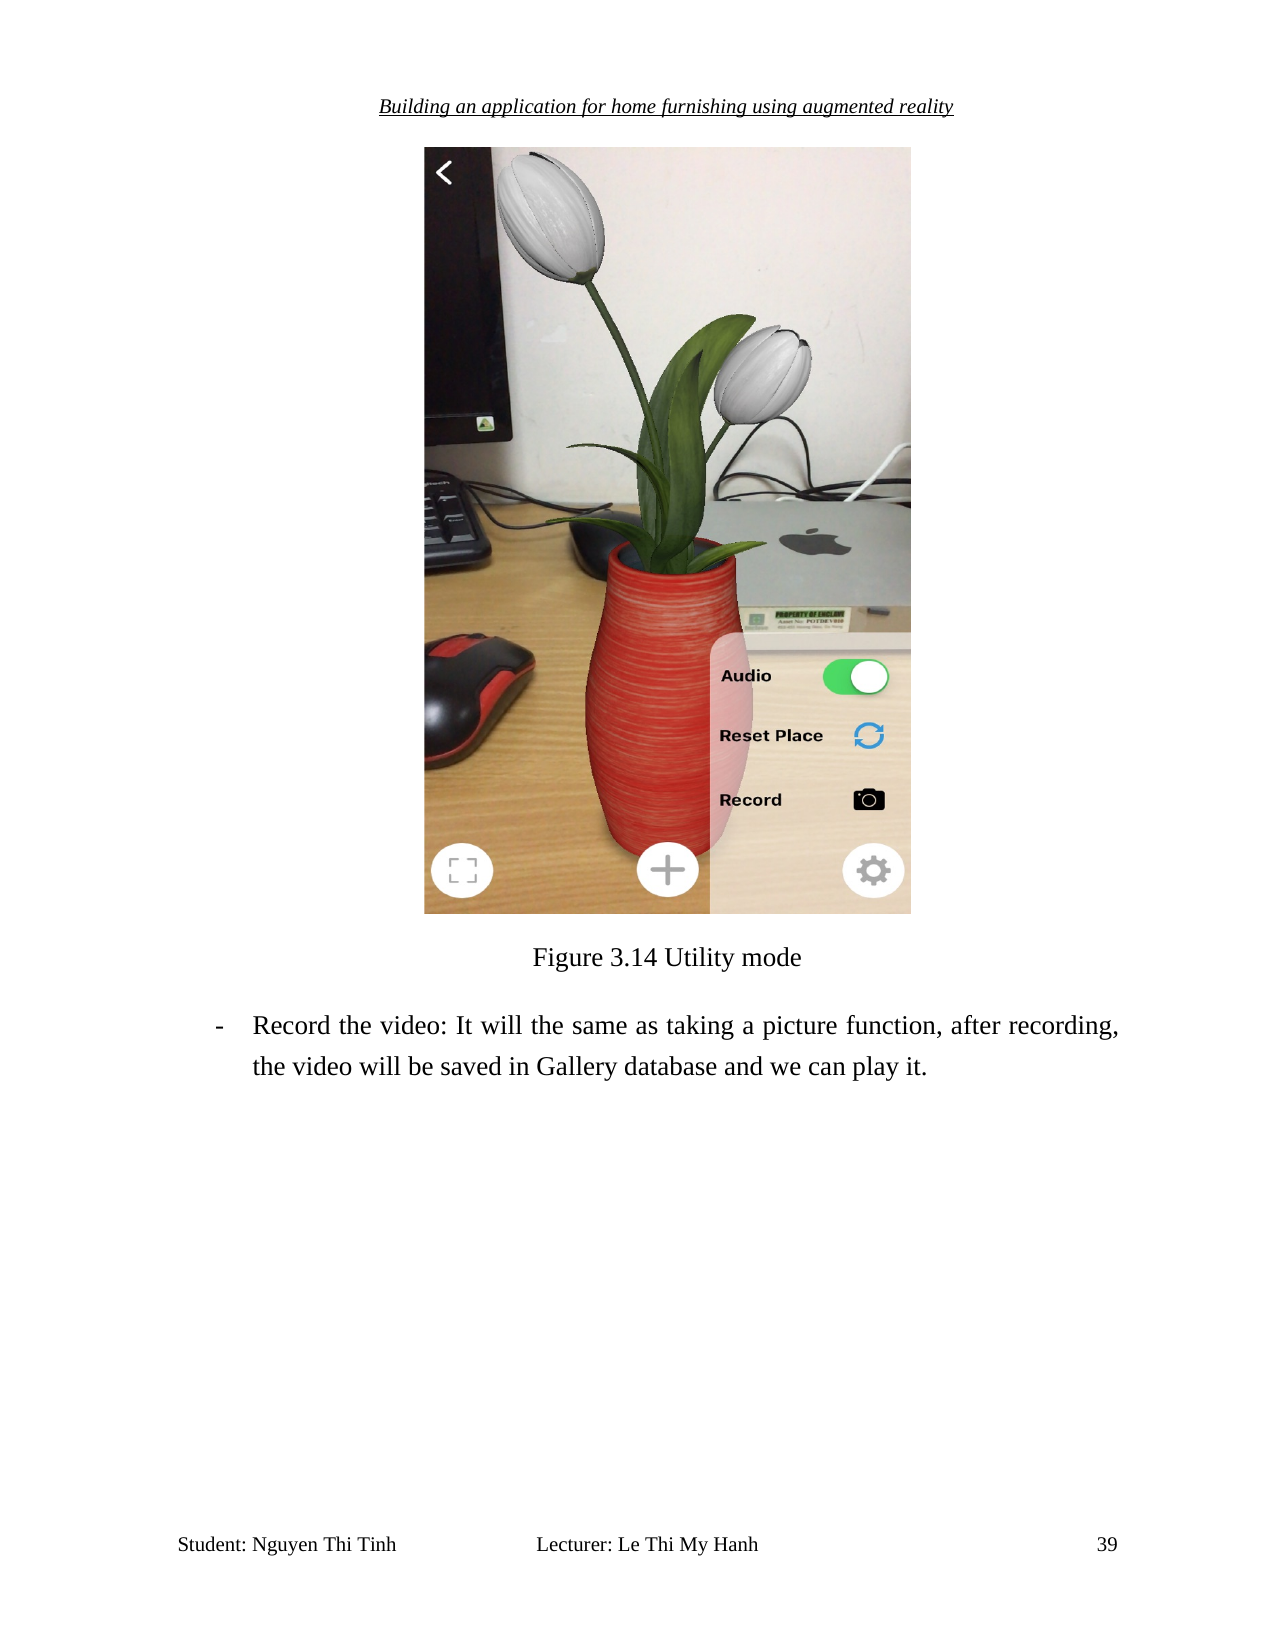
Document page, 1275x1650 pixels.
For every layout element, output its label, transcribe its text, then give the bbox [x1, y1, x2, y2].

picture [424, 147, 911, 914]
list Record the video: It will the same as taking a picture function, after recording, the video will be saved in Gallery database and we can play it. [215, 1009, 1120, 1081]
text Figure 3.14 Utility mode [177, 941, 1157, 972]
